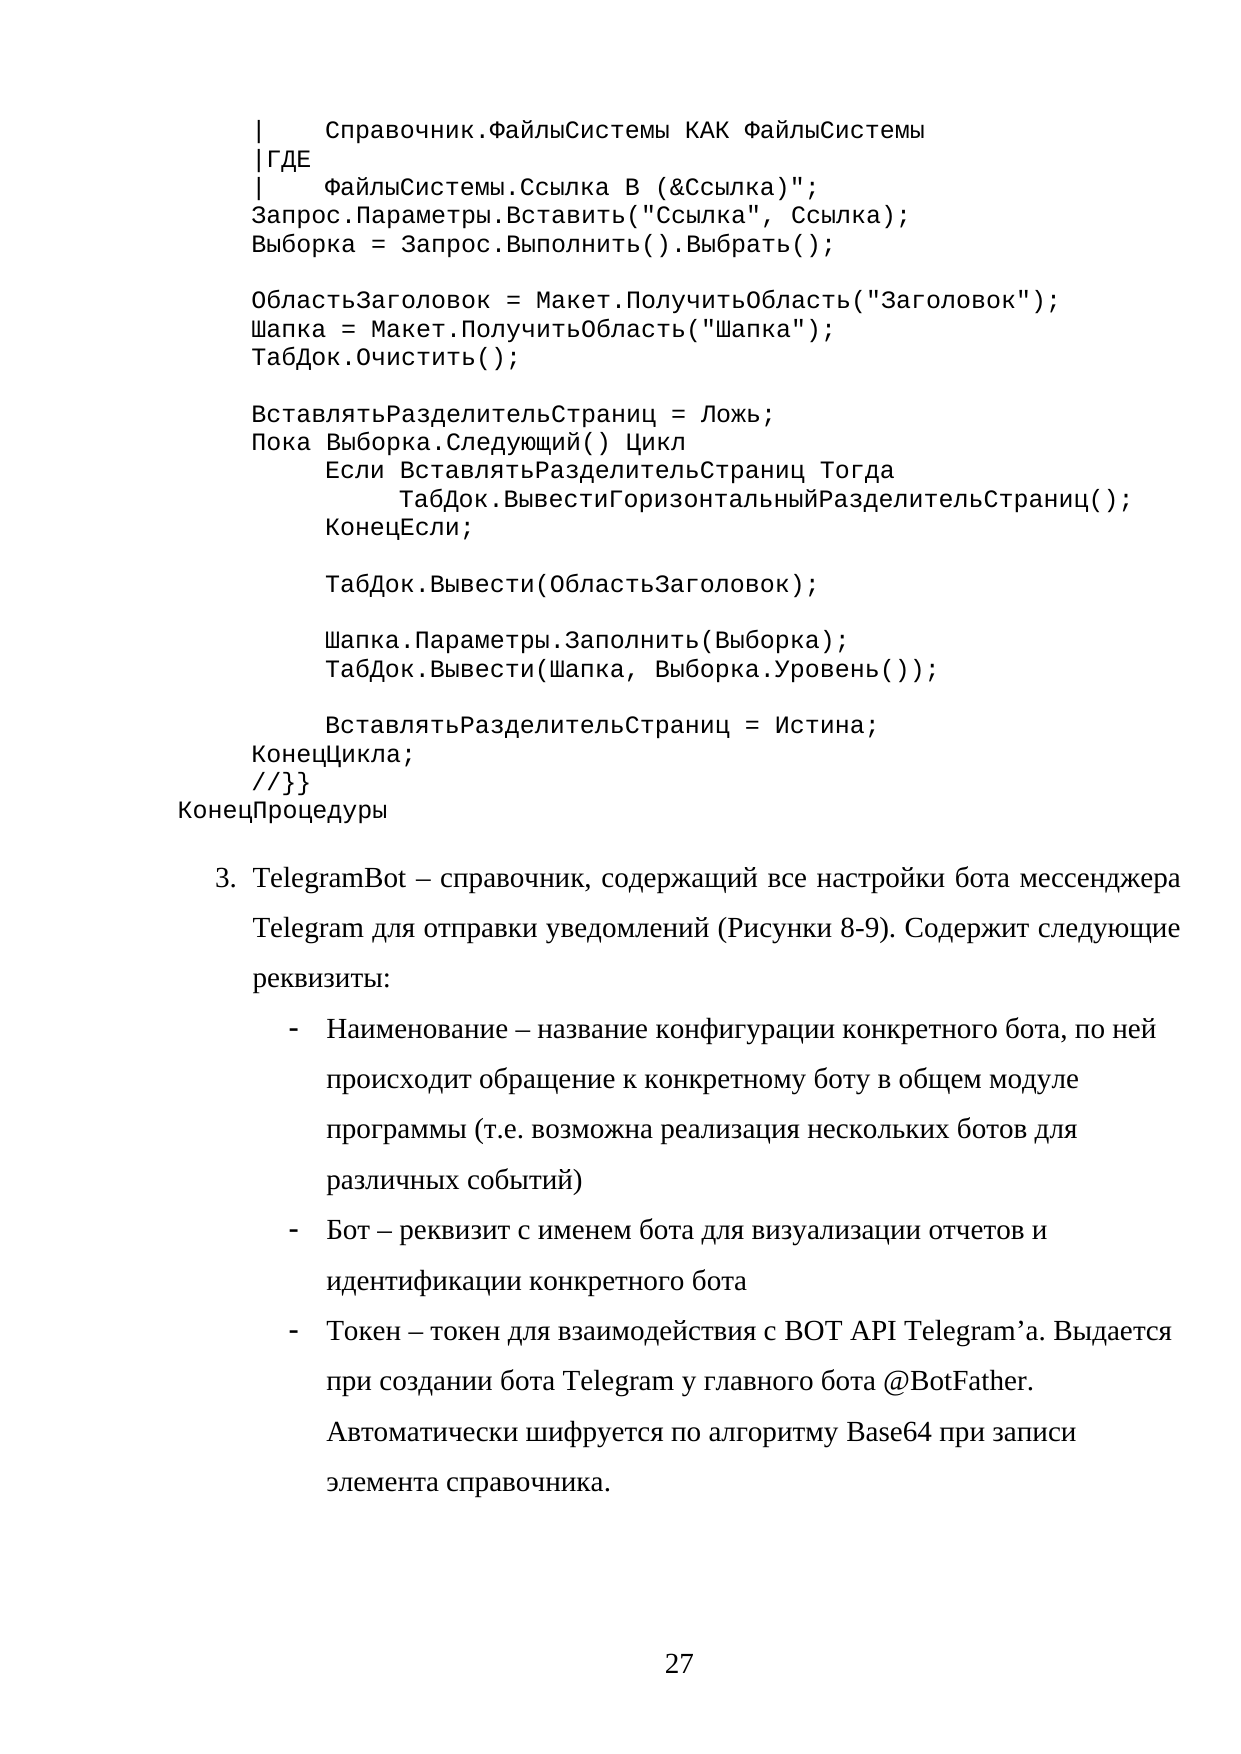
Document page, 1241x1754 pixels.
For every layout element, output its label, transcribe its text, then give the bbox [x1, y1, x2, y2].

text Пока Выборка.Следующий() Цикл [177, 430, 1181, 458]
text Шапка = Макет.ПолучитьОбласть("Шапка"); [177, 316, 1181, 345]
text Запрос.Параметры.Вставить("Ссылка", Ссылка); [177, 203, 1181, 231]
text |ГДЕ [177, 146, 1181, 175]
text КонецЕсли; [177, 515, 1181, 543]
list Бот – реквизит с именем бота для визуализации отчетов и идентификации конкретного бота [288, 1212, 1181, 1296]
text //}} [177, 770, 1181, 798]
text Выборка = Запрос.Выполнить().Выбрать(); [177, 231, 1181, 260]
text ВставлятьРазделительСтраниц = Истина; [177, 713, 1181, 741]
list Токен – токен для взаимодействия с BOT API Telegram’а. Выдается при создании бота Telegram у главного бота @BotFather. Автоматически шифруется по алгоритму Base64 при записи элемента справочника. [288, 1313, 1181, 1498]
text ТабДок.ВывестиГоризонтальныйРазделительСтраниц(); [177, 486, 1181, 515]
text Шапка.Параметры.Заполнить(Выборка); [177, 628, 1181, 656]
text ТабДок.Очистить(); [177, 345, 1181, 373]
text | Справочник.ФайлыСистемы КАК ФайлыСистемы [177, 118, 1181, 146]
list TelegramBot – справочник, содержащий все настройки бота мессенджера Telegram для отправки уведомлений (Рисунки 8-9). Содержит следующие реквизиты: [215, 860, 1181, 994]
text КонецЦикла; [177, 741, 1181, 770]
text Если ВставлятьРазделительСтраниц Тогда [177, 458, 1181, 486]
text КонецПроцедуры [177, 798, 1181, 826]
text ТабДок.Вывести(Шапка, Выборка.Уровень()); [177, 656, 1181, 685]
text ОбластьЗаголовок = Макет.ПолучитьОбласть("Заголовок"); [177, 288, 1181, 316]
text ТабДок.Вывести(ОбластьЗаголовок); [177, 571, 1181, 600]
text ВставлятьРазделительСтраниц = Ложь; [177, 401, 1181, 430]
list Наименование – название конфигурации конкретного бота, по ней происходит обращение к конкретному боту в общем модуле программы (т.е. возможна реализация нескольких ботов для различных событий) [288, 1011, 1181, 1196]
text | ФайлыСистемы.Ссылка В (&Ссылка)"; [177, 175, 1181, 203]
